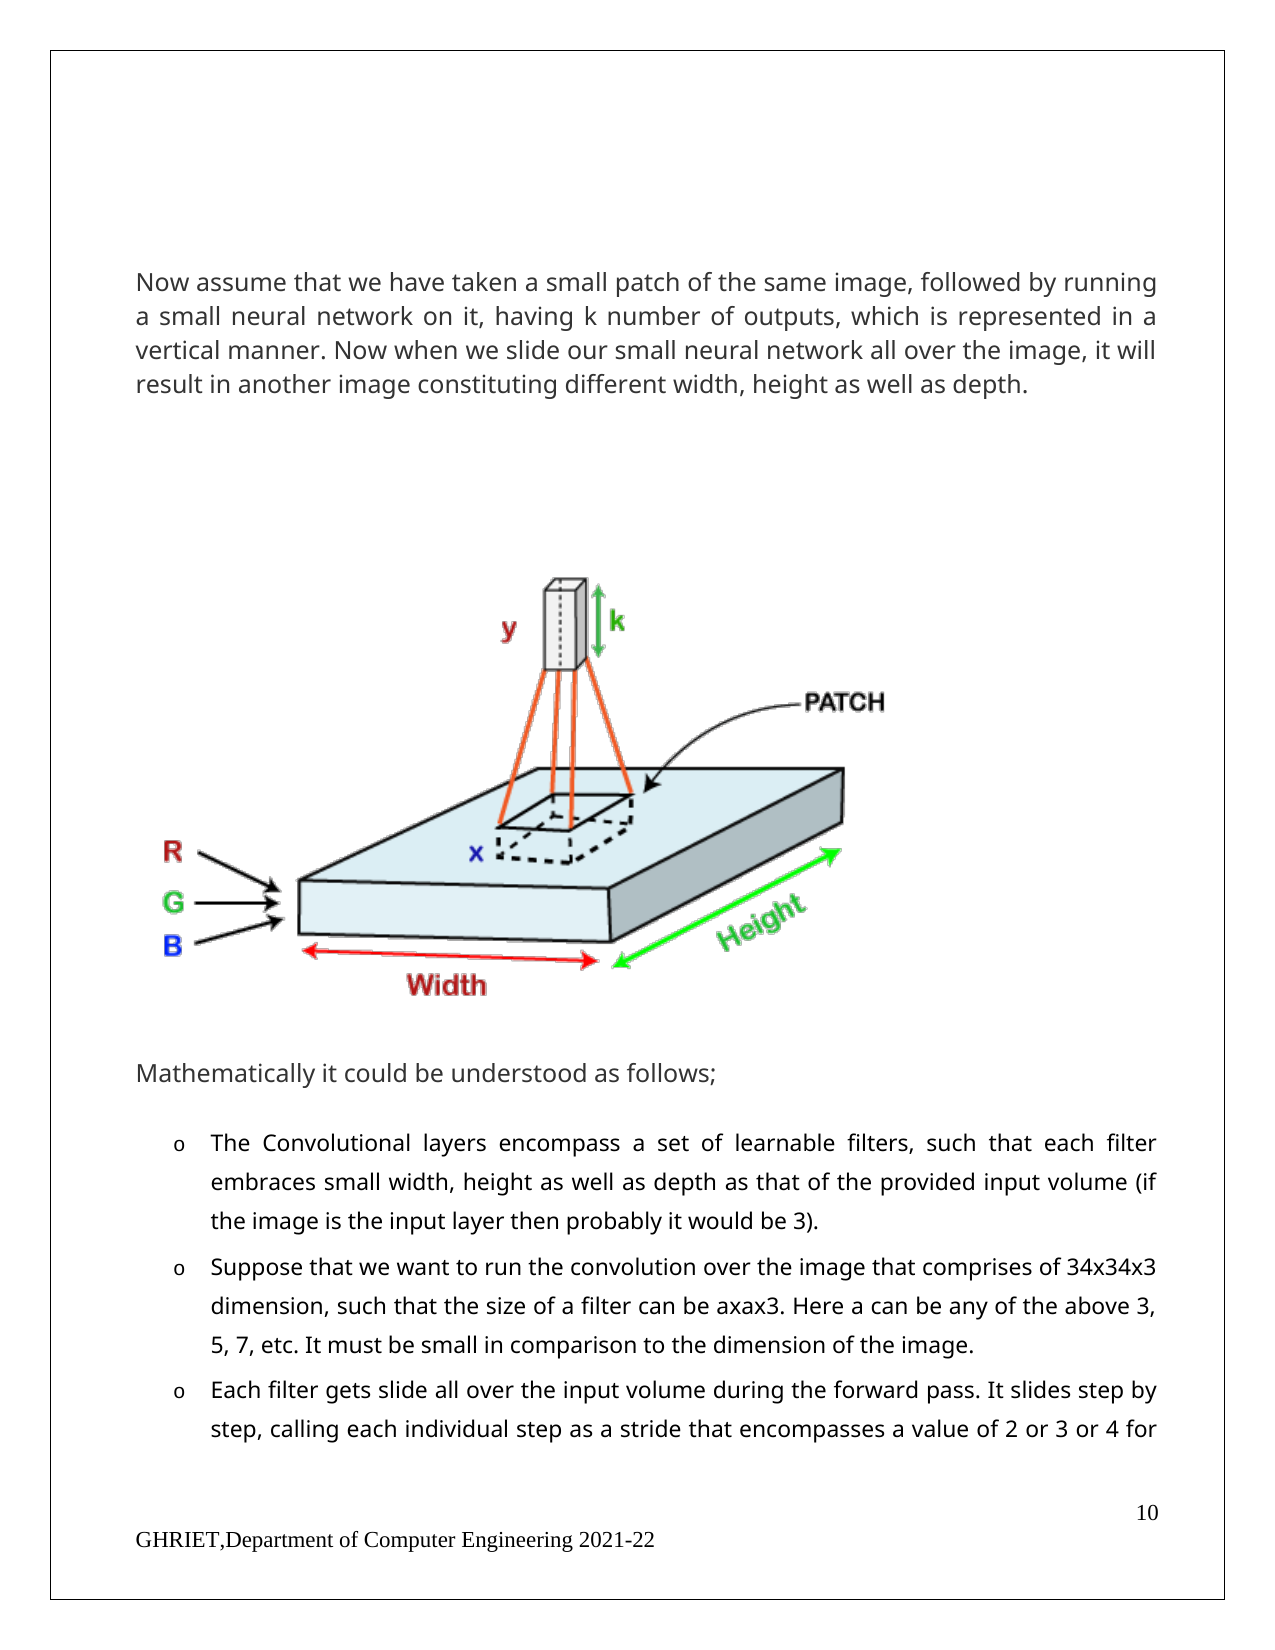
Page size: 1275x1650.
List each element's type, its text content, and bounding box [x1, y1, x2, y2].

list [173, 1366, 1158, 1444]
picture [135, 556, 917, 1027]
text Mathematically it could be understood as follows; [135, 1056, 1158, 1090]
text Now assume that we have taken a small patch of the same image, followed by running a small neural network on it, having k number of outputs, which is represented in a vertical manner. Now when we slide our small neural network all over the image, it will result in another image constituting different width, height as well as depth. [135, 265, 1158, 401]
list The Convolutional layers encompass a set of learnable filters, such that each filter embraces small width, height as well as depth as that of the provided input volume (if the image is the input layer then probably it would be 3). [173, 1119, 1158, 1236]
list Suppose that we want to run the convolution over the image that comprises of 34x34x3 dimension, such that the size of a filter can be axax3. Here a can be any of the above 3, 5, 7, etc. It must be small in comparison to the dimension of the image. [173, 1243, 1158, 1360]
